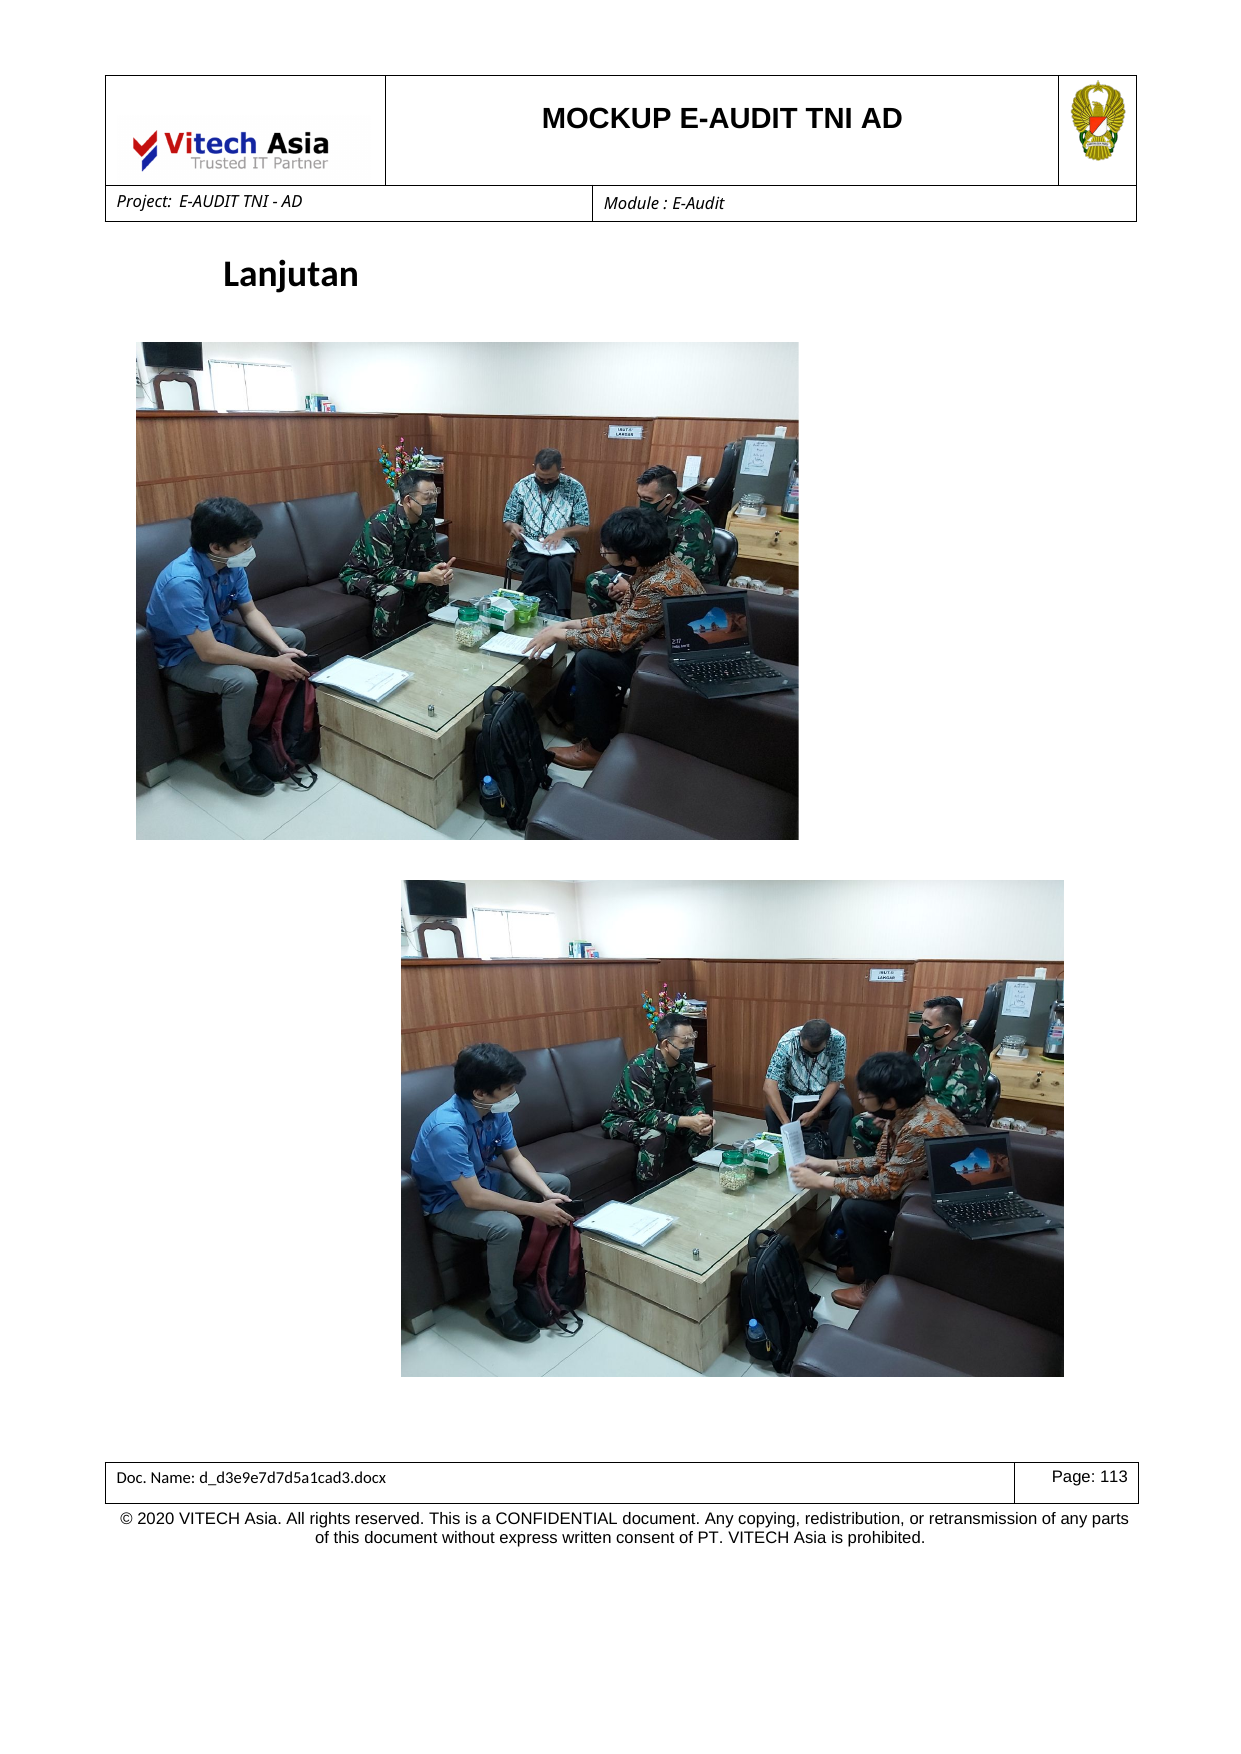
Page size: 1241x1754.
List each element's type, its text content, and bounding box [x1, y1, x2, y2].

picture [116, 115, 372, 185]
picture [401, 880, 1064, 1377]
picture [1063, 77, 1132, 164]
picture [136, 342, 799, 840]
text Lanjutan [223, 250, 1135, 296]
